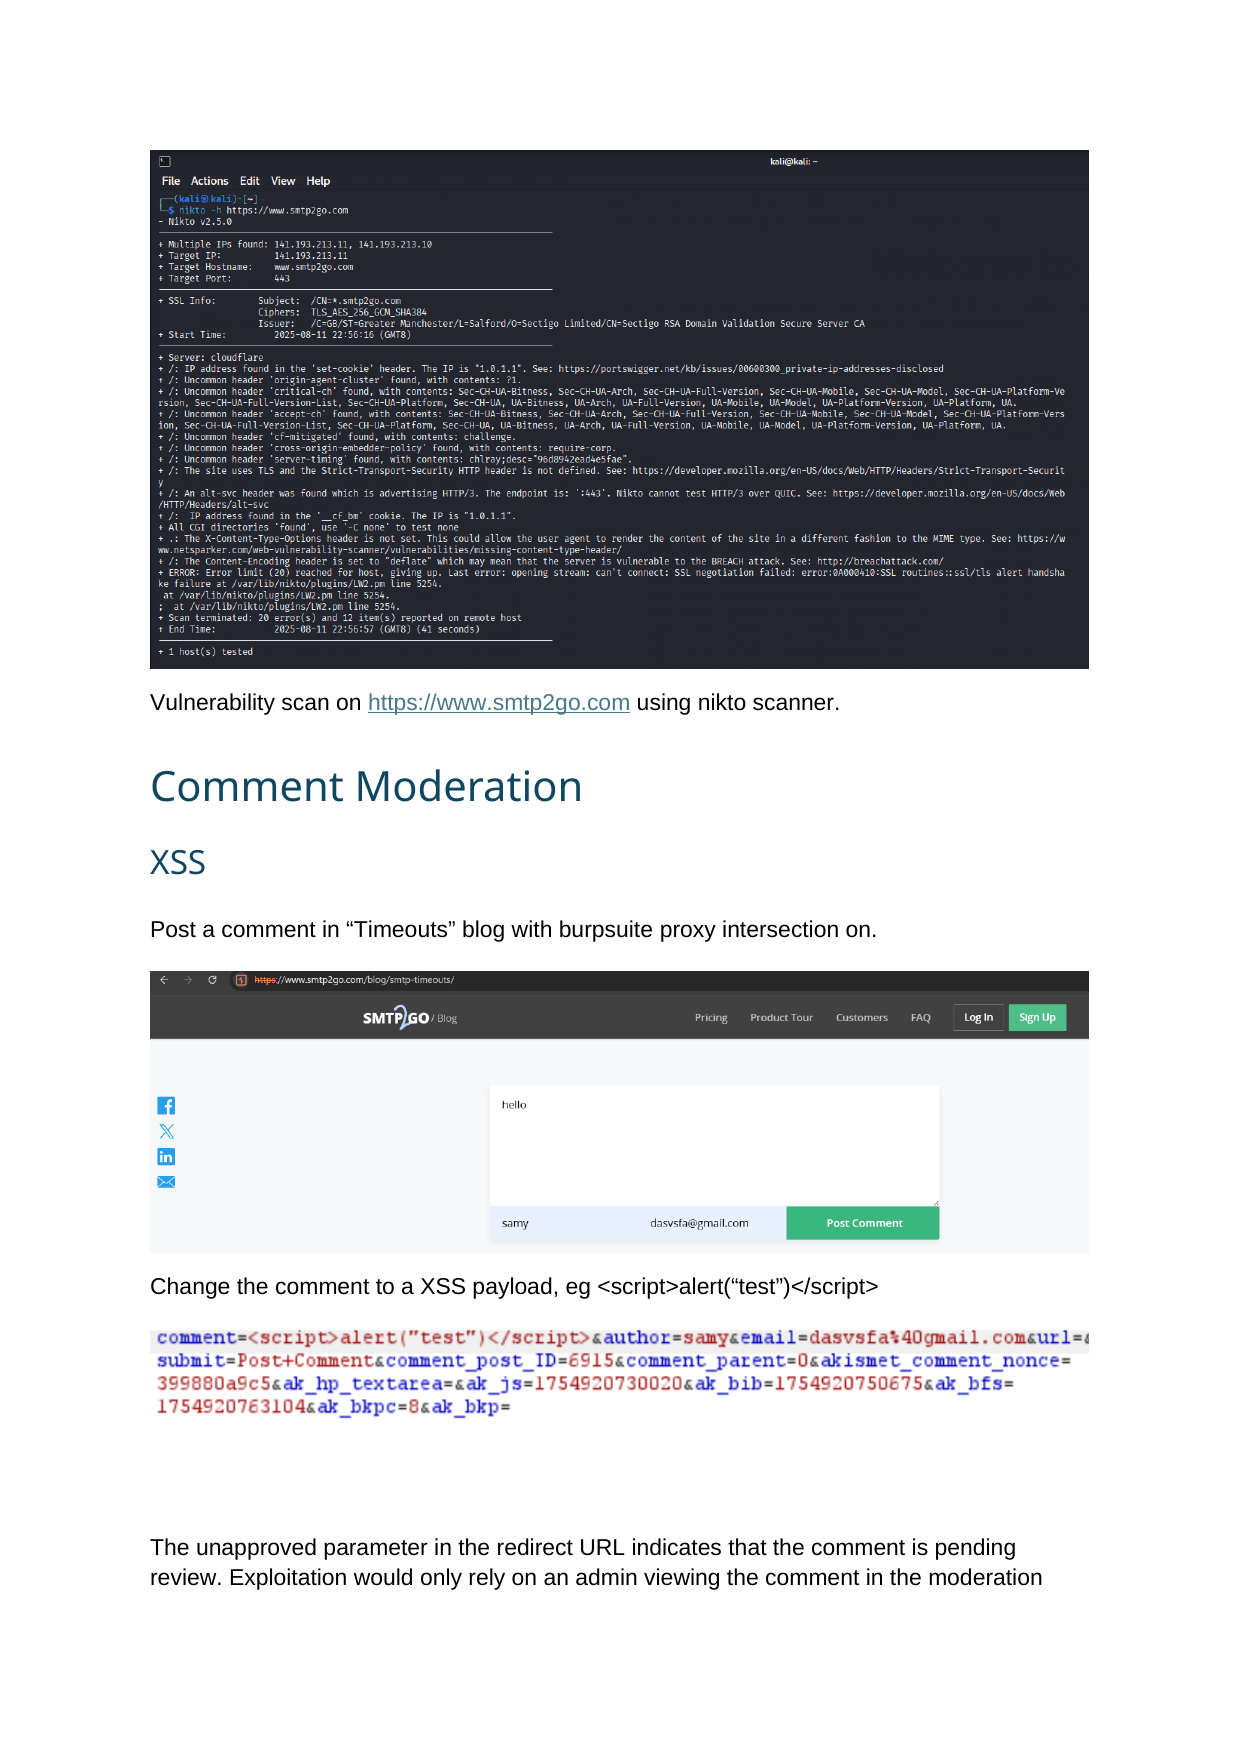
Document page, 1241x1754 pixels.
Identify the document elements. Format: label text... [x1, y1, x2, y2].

picture [150, 971, 1089, 1253]
subtitle XSS [150, 839, 1090, 884]
text Vulnerability scan on https://www.smtp2go.com using nikto scanner. [150, 689, 1090, 716]
picture [150, 150, 1089, 669]
text Post a comment in “Timeouts” blog with burpsuite proxy intersection on. [150, 916, 1090, 942]
picture [150, 1320, 1089, 1420]
subtitle Comment Moderation [150, 757, 1090, 814]
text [150, 1534, 1090, 1591]
text Change the comment to a XSS payload, eg <script>alert(“test”)</script> [150, 1273, 1090, 1299]
